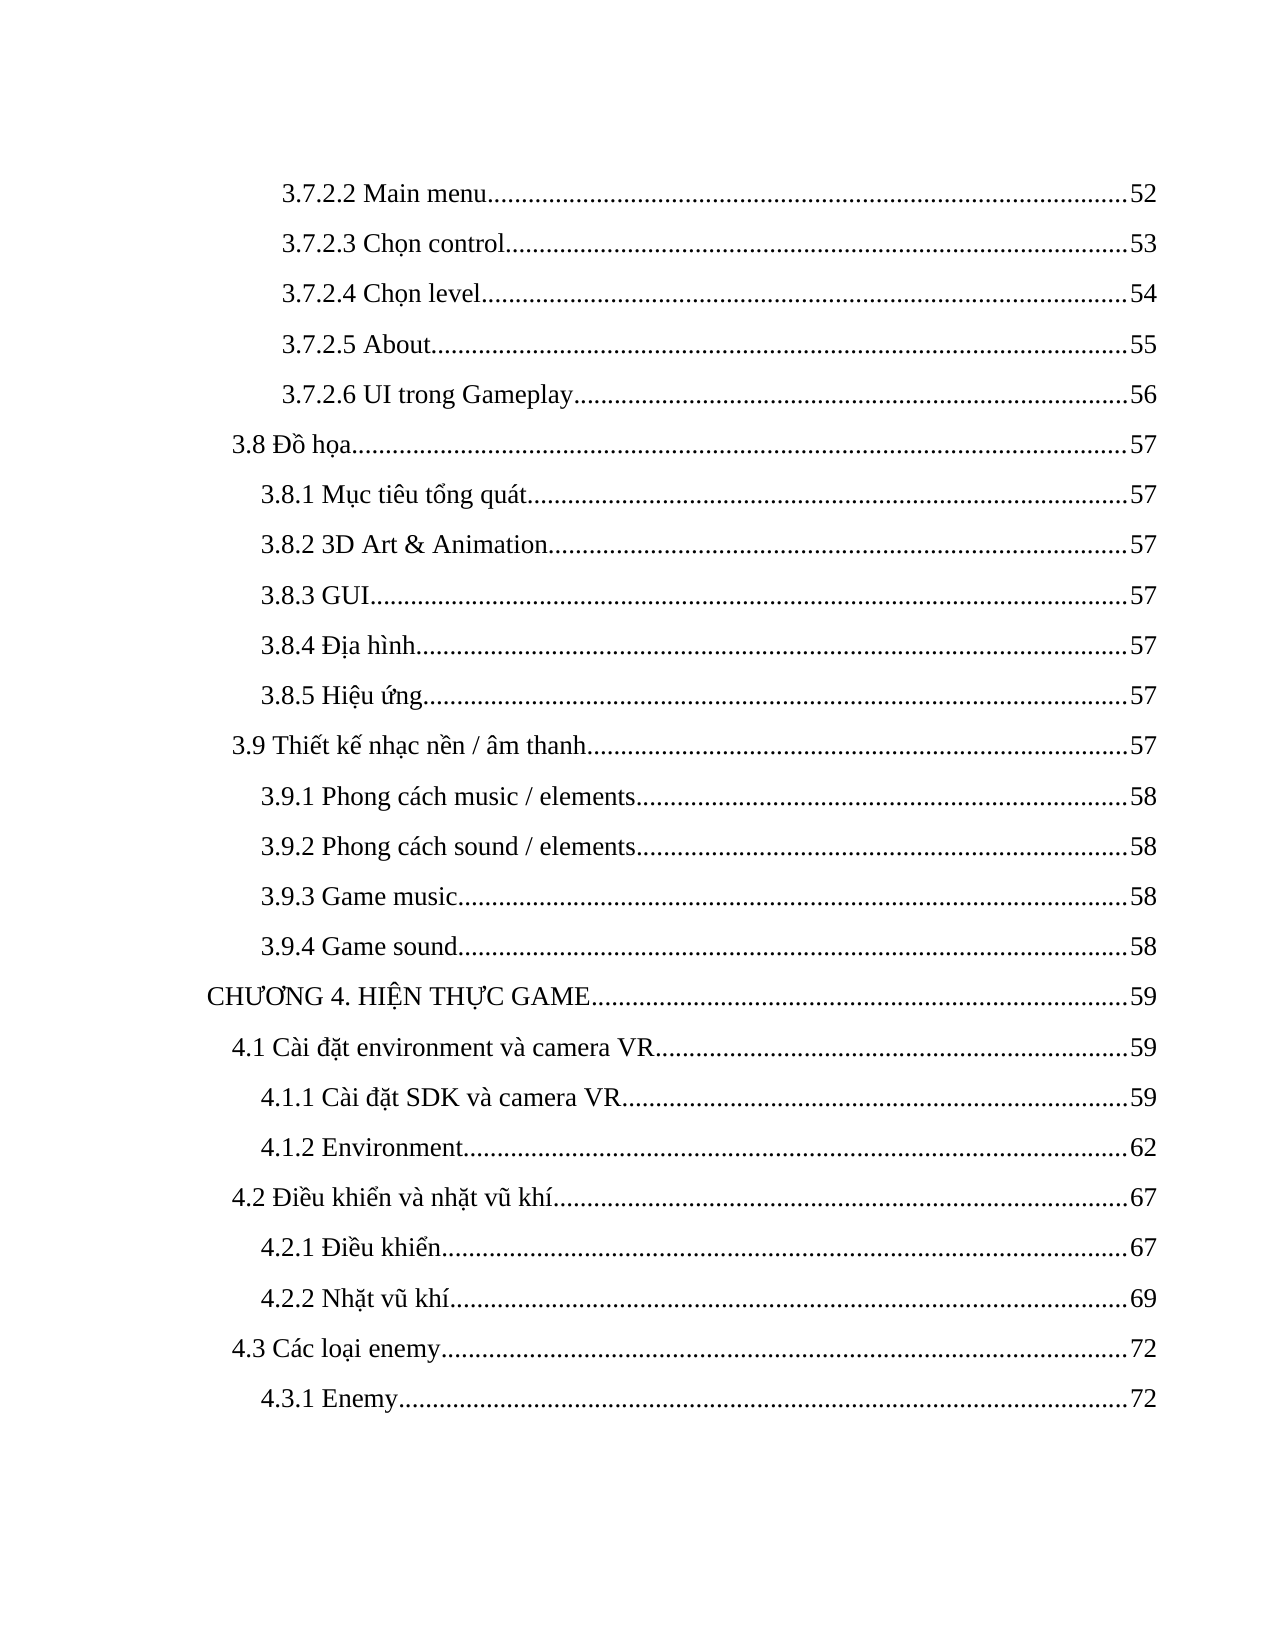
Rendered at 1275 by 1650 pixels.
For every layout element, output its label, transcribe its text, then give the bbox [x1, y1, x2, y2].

text 3.9.1 Phong cách music / elements 58 [261, 780, 1157, 811]
text 3.7.2.2 Main menu 52 [282, 177, 1157, 208]
text 4.3 Các loại enemy 72 [232, 1332, 1157, 1363]
text 3.9.2 Phong cách sound / elements 58 [261, 830, 1157, 861]
text 3.8.1 Mục tiêu tổng quát 57 [261, 478, 1157, 509]
text 3.8.2 3D Art & Animation 57 [261, 529, 1157, 560]
text 4.2.1 Điều khiển 67 [261, 1232, 1157, 1263]
text 3.7.2.4 Chọn level 54 [282, 278, 1157, 309]
text 4.2.2 Nhặt vũ khí 69 [261, 1282, 1157, 1313]
text 3.9 Thiết kế nhạc nền / âm thanh 57 [232, 729, 1157, 761]
text 4.1 Cài đặt environment và camera VR 59 [232, 1031, 1157, 1062]
text 3.7.2.6 UI trong Gameplay 56 [282, 378, 1157, 409]
text 3.7.2.5 About 55 [282, 328, 1157, 359]
text 3.8.4 Địa hình 57 [261, 629, 1157, 660]
text 3.7.2.3 Chọn control 53 [282, 227, 1157, 258]
text 3.9.3 Game music 58 [261, 880, 1157, 911]
text 4.2 Điều khiển và nhặt vũ khí 67 [232, 1181, 1157, 1212]
text 4.1.2 Environment 62 [261, 1131, 1157, 1162]
text 3.8.3 GUI 57 [261, 579, 1157, 610]
text CHƯƠNG 4. HIỆN THỰC GAME 59 [207, 981, 1157, 1012]
text 3.9.4 Game sound 58 [261, 930, 1157, 961]
text 4.1.1 Cài đặt SDK và camera VR 59 [261, 1081, 1157, 1112]
text 3.8.5 Hiệu ứng 57 [261, 679, 1157, 710]
text 3.8 Đồ họa 57 [232, 428, 1157, 459]
text 4.3.1 Enemy 72 [261, 1382, 1157, 1413]
